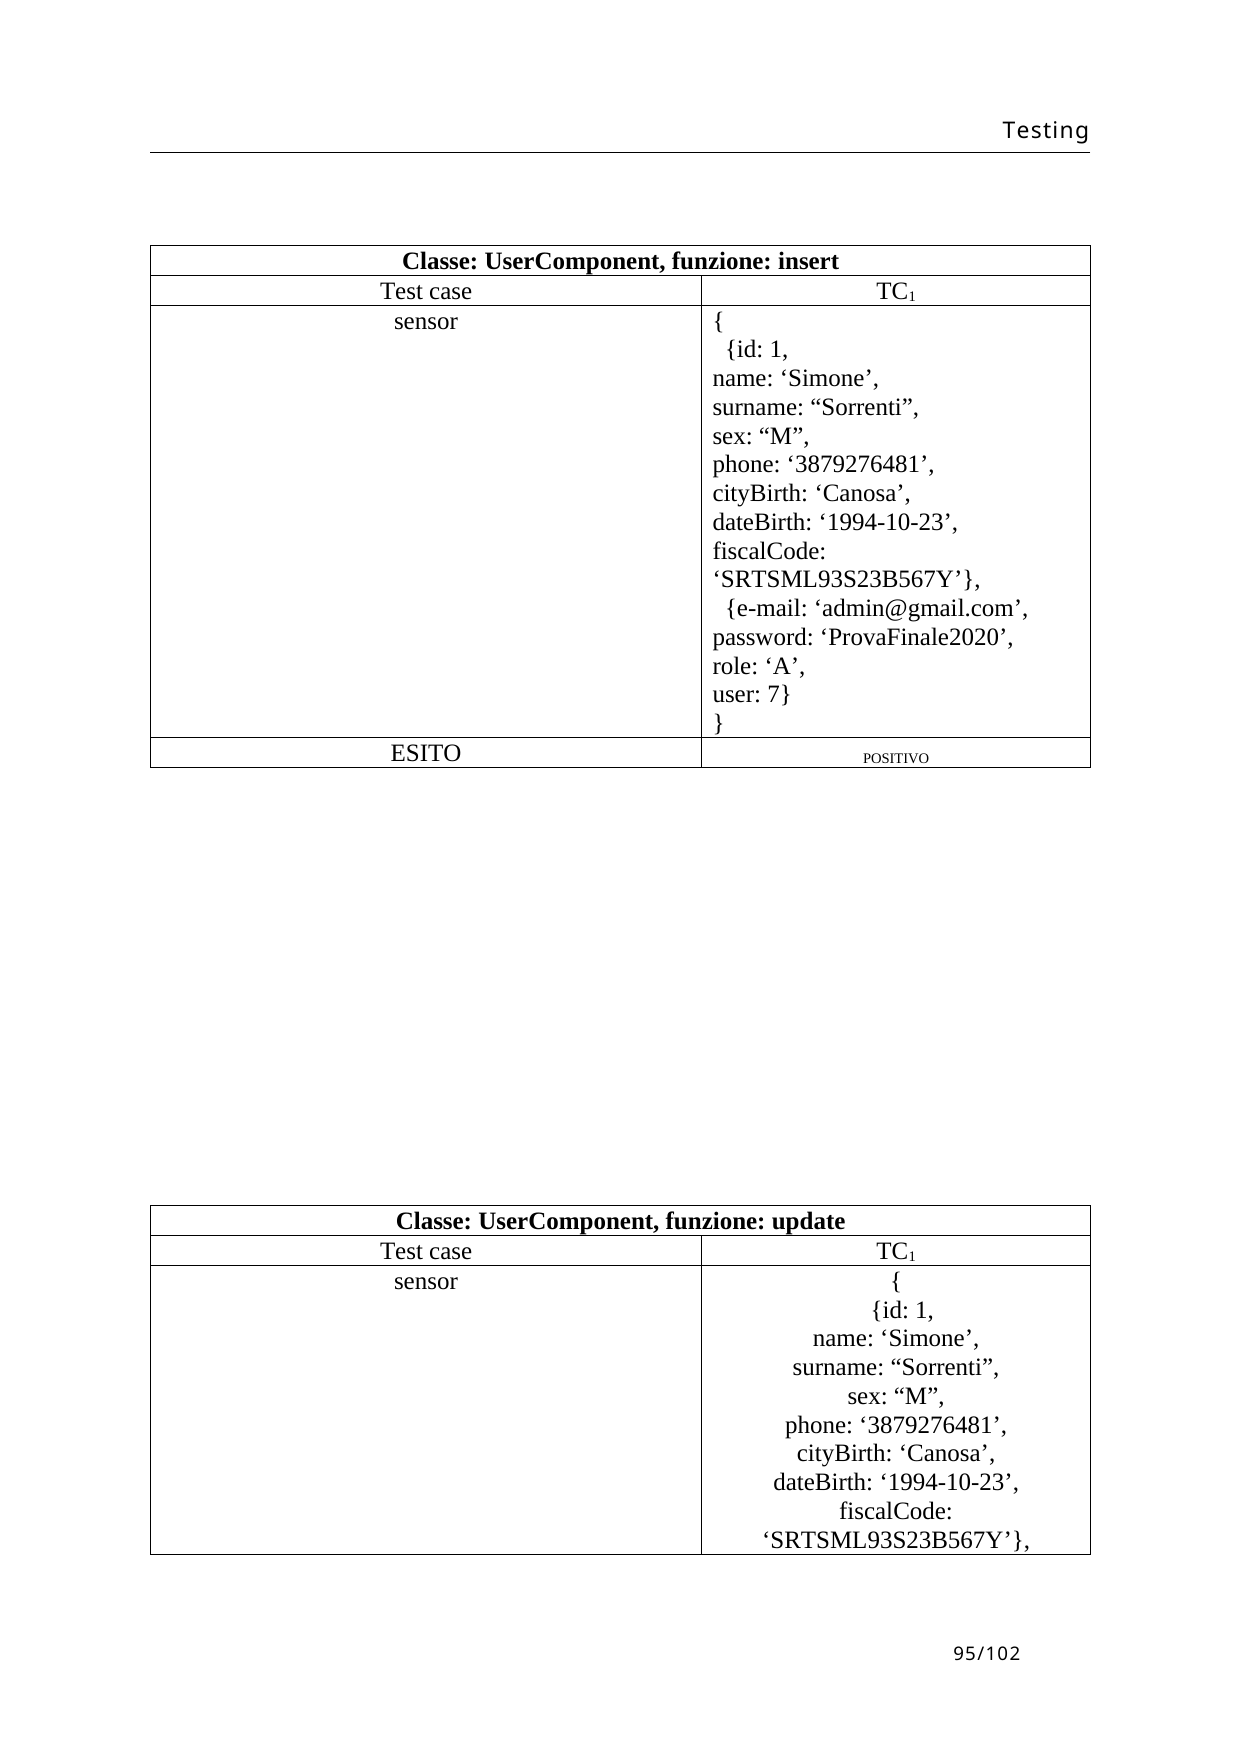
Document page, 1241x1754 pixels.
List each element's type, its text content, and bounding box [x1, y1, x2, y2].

table_cell Test case [151, 1236, 701, 1265]
table_cell ESITO [151, 738, 701, 767]
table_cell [702, 1266, 1090, 1553]
table_cell sensor [151, 306, 701, 737]
table_cell TC1 [702, 276, 1090, 305]
table_header Classe: UserComponent, funzione: insert [151, 246, 1090, 275]
table_header Classe: UserComponent, funzione: update [151, 1206, 1090, 1235]
table_cell sensor [151, 1266, 701, 1553]
table_cell POSITIVO [702, 738, 1090, 767]
table_cell TC1 [702, 1236, 1090, 1265]
table_cell Test case [151, 276, 701, 305]
